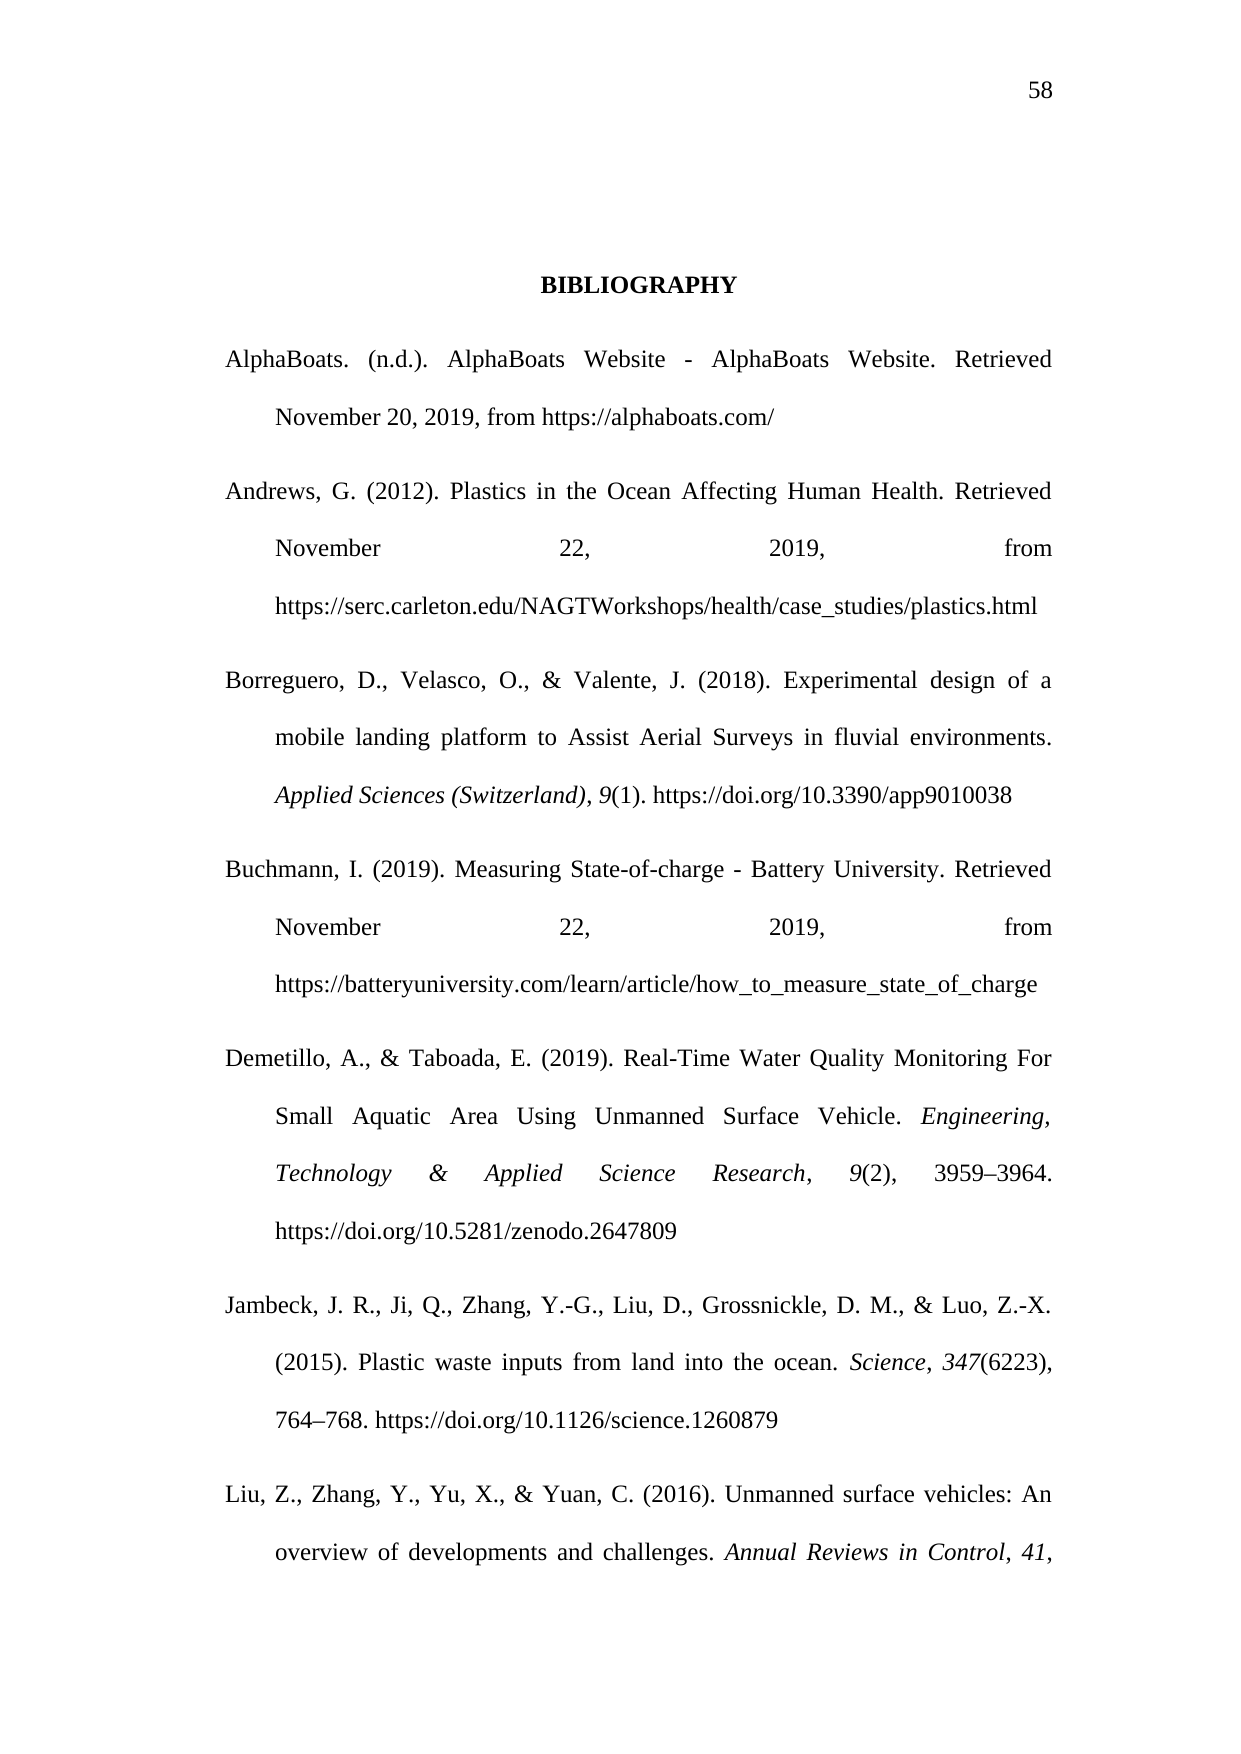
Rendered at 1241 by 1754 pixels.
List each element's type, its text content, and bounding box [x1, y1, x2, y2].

text Andrews, G. (2012). Plastics in the Ocean Affecting Human Health. Retrieved November 22, 2019, from https://serc.carleton.edu/NAGTWorkshops/health/case_studies/plastics.html [225, 476, 1053, 619]
text Borreguero, D., Velasco, O., & Valente, J. (2018). Experimental design of a mobile landing platform to Assist Aerial Surveys in fluvial environments. Applied Sciences (Switzerland), 9(1). https://doi.org/10.3390/app9010038 [225, 665, 1053, 809]
text Demetillo, A., & Taboada, E. (2019). Real-Time Water Quality Monitoring For Small Aquatic Area Using Unmanned Surface Vehicle. Engineering, Technology & Applied Science Research, 9(2), 3959–3964. https://doi.org/10.5281/zenodo.2647809 [225, 1043, 1053, 1244]
text AlphaBoats. (n.d.). AlphaBoats Website - AlphaBoats Website. Retrieved November 20, 2019, from https://alphaboats.com/ [225, 344, 1053, 430]
text Jambeck, J. R., Ji, Q., Zhang, Y.-G., Liu, D., Grossnickle, D. M., & Luo, Z.-X. (2015). Plastic waste inputs from land into the ocean. Science, 347(6223), 764–768. https://doi.org/10.1126/science.1260879 [225, 1290, 1053, 1434]
text Buchmann, I. (2019). Measuring State-of-charge - Battery University. Retrieved November 22, 2019, from https://batteryuniversity.com/learn/article/how_to_measure_state_of_charge [225, 854, 1053, 998]
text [225, 1479, 1053, 1565]
text BIBLIOGRAPHY [225, 270, 1053, 299]
